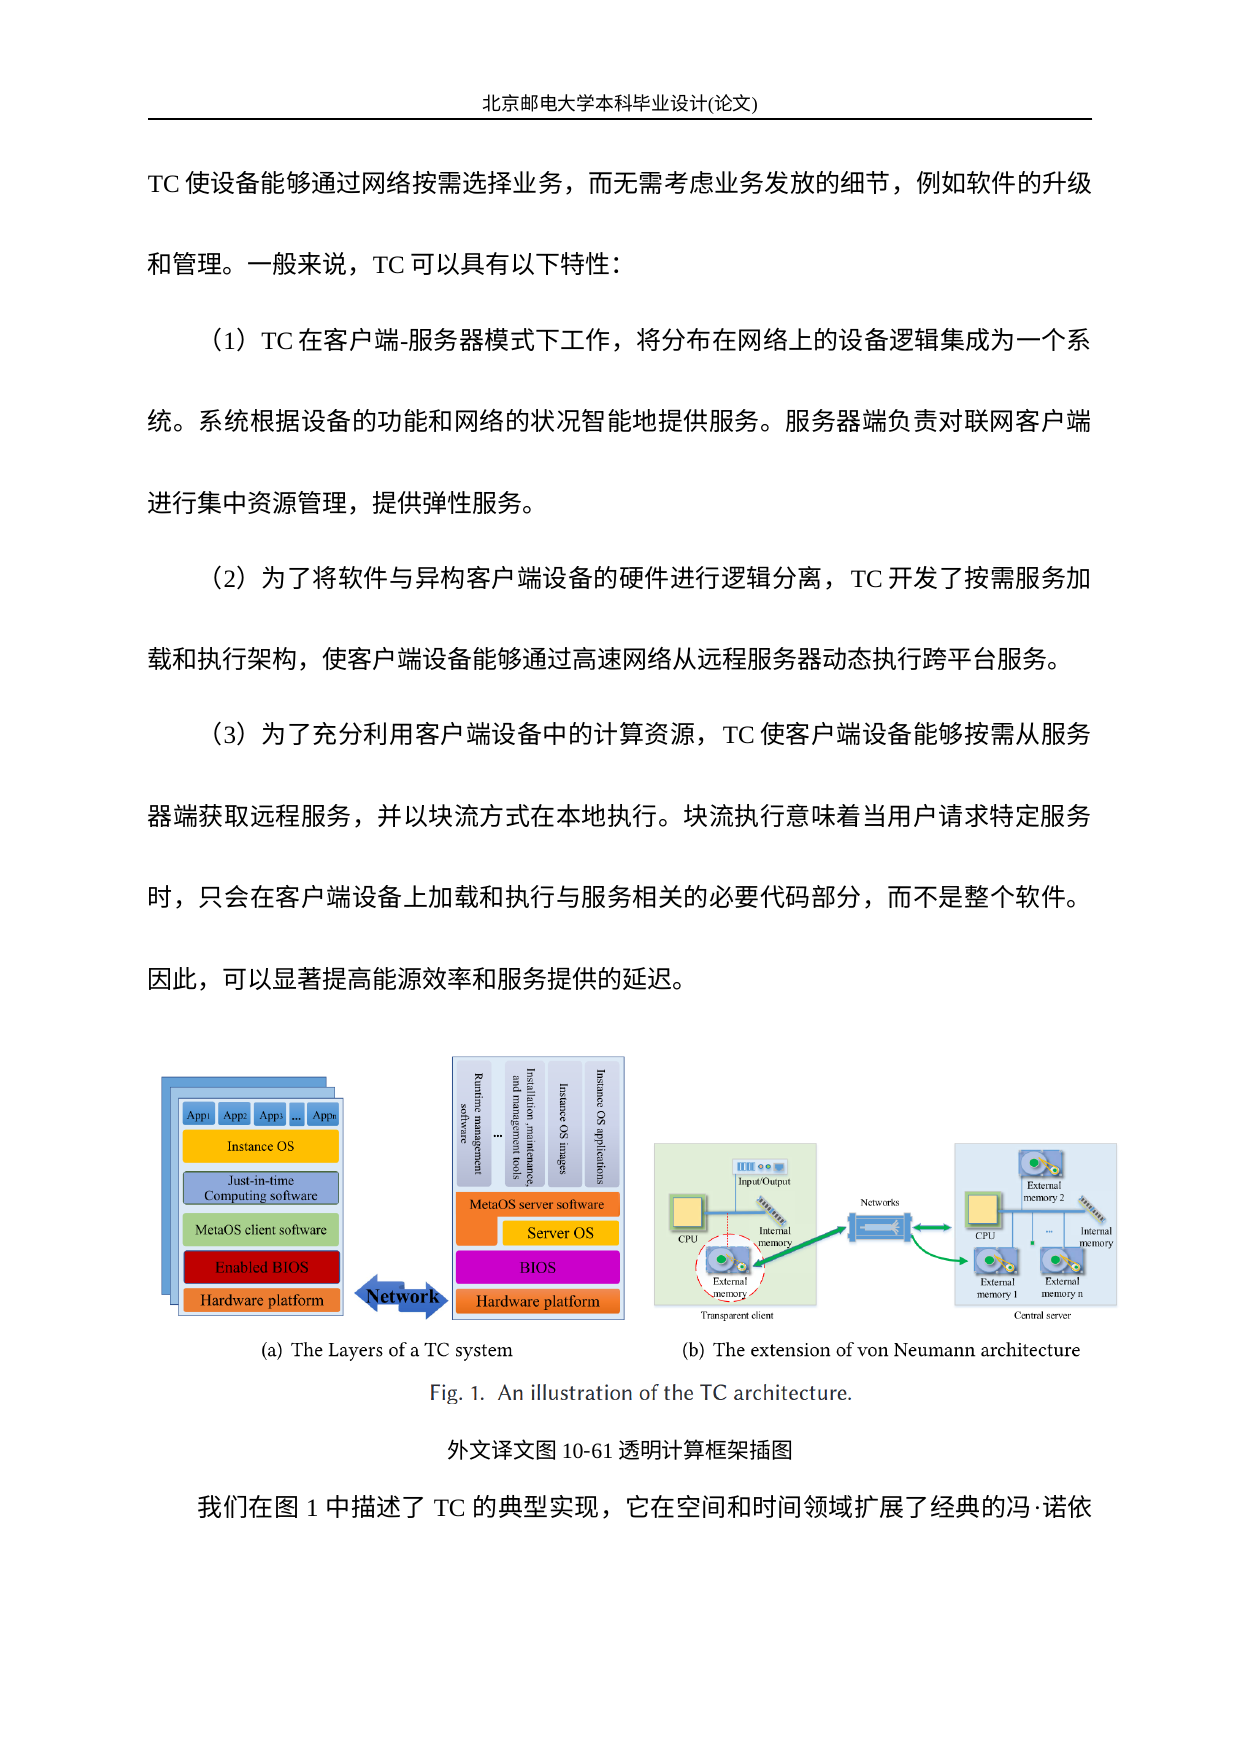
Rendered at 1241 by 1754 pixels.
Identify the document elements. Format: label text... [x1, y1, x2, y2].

text （3）为了充分利用客户端设备中的计算资源，TC使客户端设备能够按需从服务器端获取远程服务，并以块流方式在本地执行。块流执行意味着当用户请求特定服务时，只会在客户端设备上加载和执行与服务相关的必要代码部分，而不是整个软件。因此，可以显著提高能源效率和服务提供的延迟。 [148, 699, 1092, 1011]
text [148, 148, 1092, 297]
picture [147, 1018, 1129, 1404]
text （1）TC在客户端-服务器模式下工作，将分布在网络上的设备逻辑集成为一个系统。系统根据设备的功能和网络的状况智能地提供服务。服务器端负责对联网客户端进行集中资源管理，提供弹性服务。 [148, 304, 1092, 535]
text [148, 1472, 1092, 1540]
text （2）为了将软件与异构客户端设备的硬件进行逻辑分离，TC开发了按需服务加载和执行架构，使客户端设备能够通过高速网络从远程服务器动态执行跨平台服务。 [148, 542, 1092, 692]
